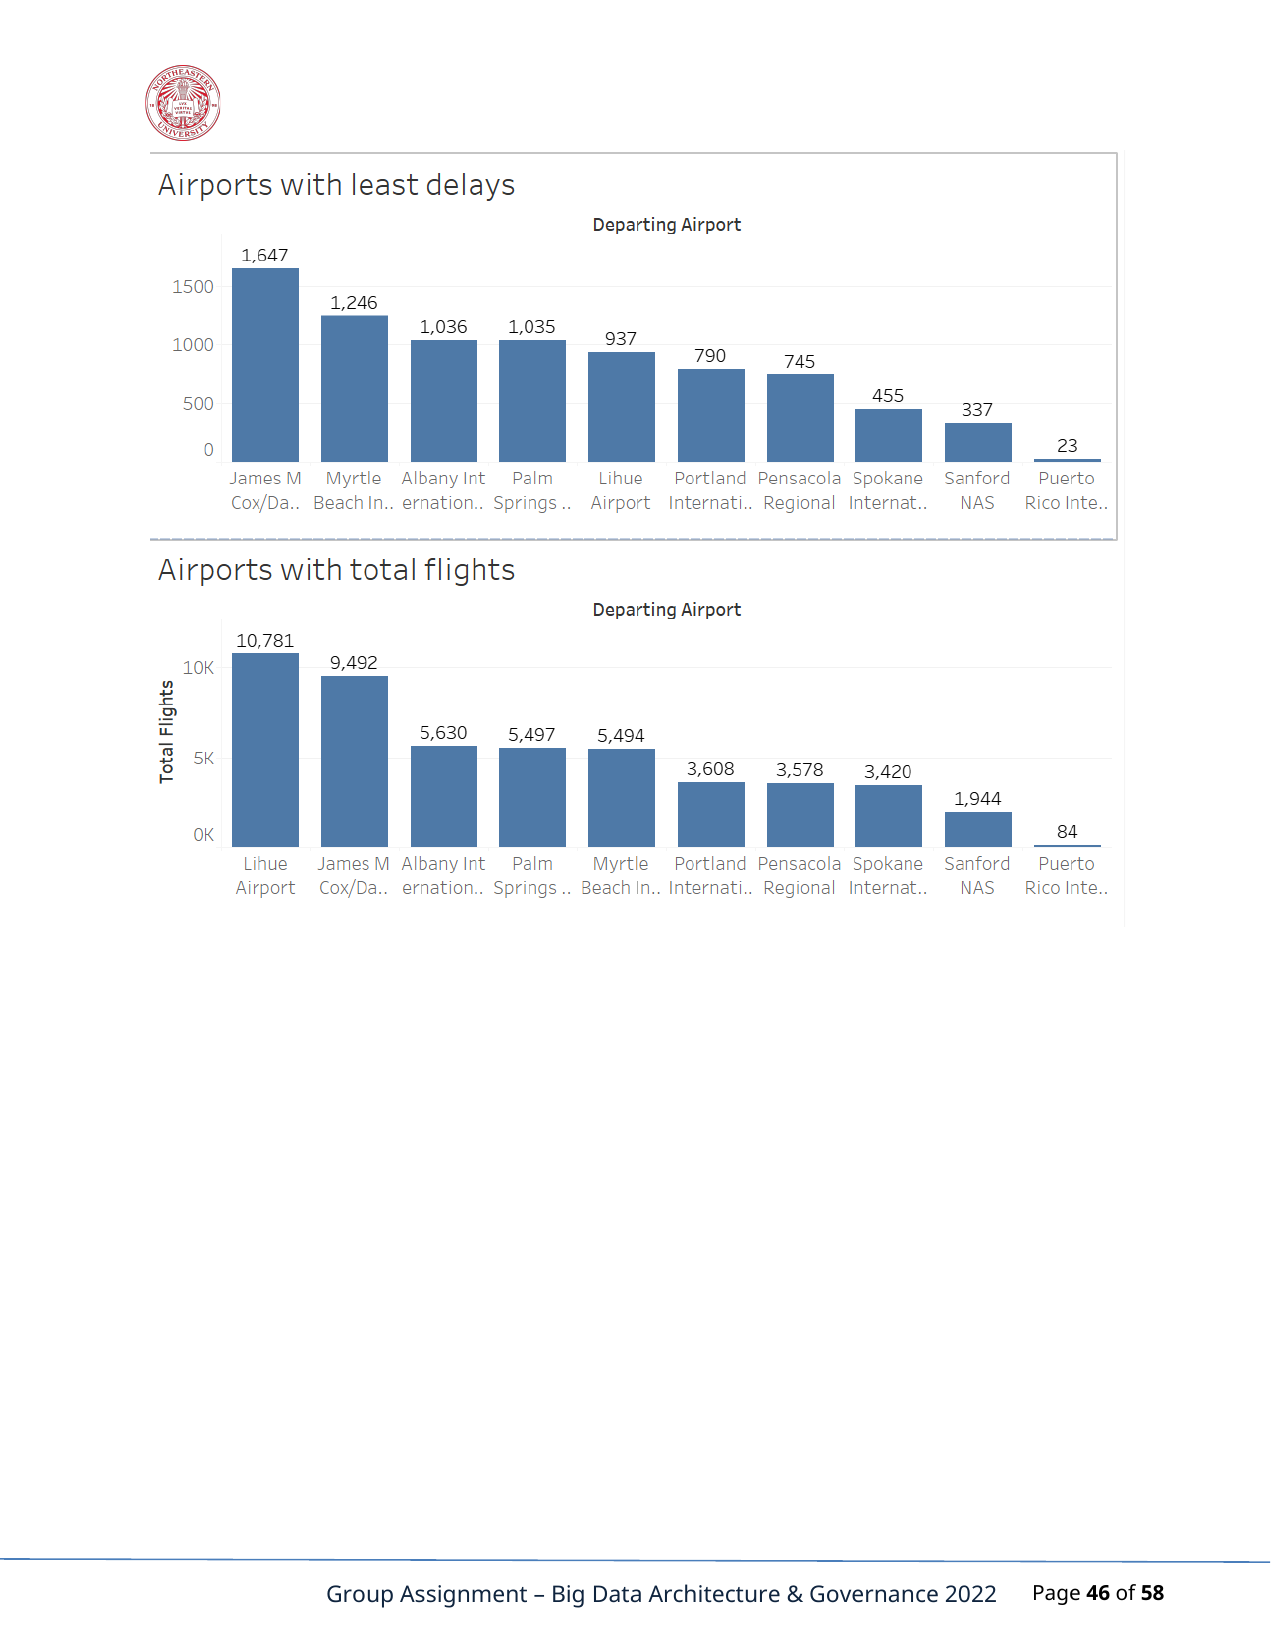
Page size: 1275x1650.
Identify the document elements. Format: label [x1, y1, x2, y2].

picture [145, 65, 221, 141]
picture [150, 150, 1125, 927]
